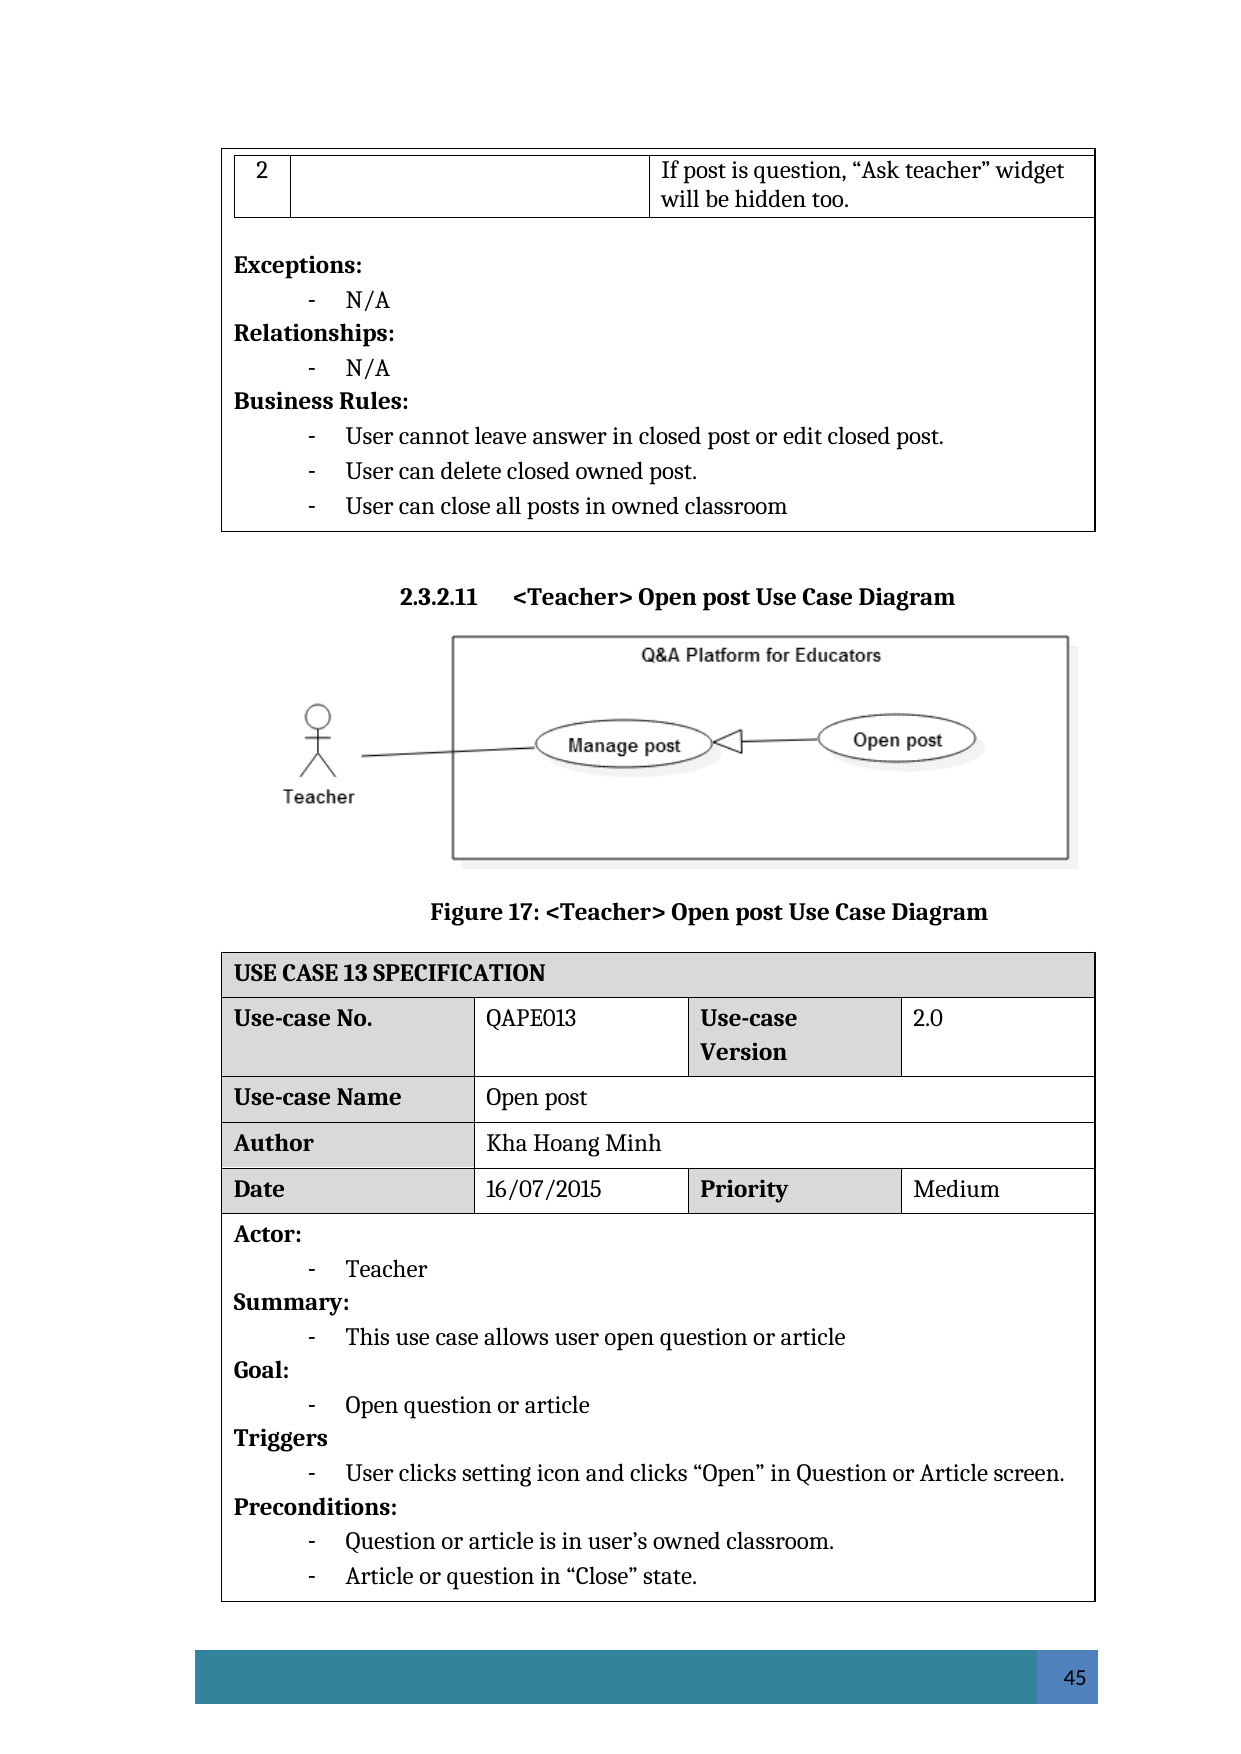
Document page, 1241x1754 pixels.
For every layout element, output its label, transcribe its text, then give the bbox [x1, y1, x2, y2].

table_cell Use-case Version [689, 998, 901, 1076]
table_cell Author [222, 1123, 474, 1167]
subtitle <Teacher> Open post Use Case Diagram [400, 583, 1122, 611]
table_cell Priority [689, 1169, 901, 1213]
table_cell Use-case Name [222, 1077, 474, 1122]
table_cell Use-case No. [222, 998, 474, 1076]
table_cell Medium [902, 1169, 1094, 1213]
table_header USE CASE 13 SPECIFICATION [222, 953, 1094, 997]
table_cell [222, 149, 1094, 531]
table_cell Open post [475, 1077, 1094, 1122]
table_cell 16/07/2015 [475, 1169, 688, 1213]
text Figure 17: <Teacher> Open post Use Case Diagram [222, 898, 1122, 926]
picture [262, 623, 1082, 873]
table_cell Date [222, 1169, 474, 1213]
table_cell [222, 1214, 1094, 1601]
table_cell Kha Hoang Minh [475, 1123, 1094, 1167]
table_cell QAPE013 [475, 998, 688, 1076]
table_cell 2.0 [902, 998, 1094, 1076]
